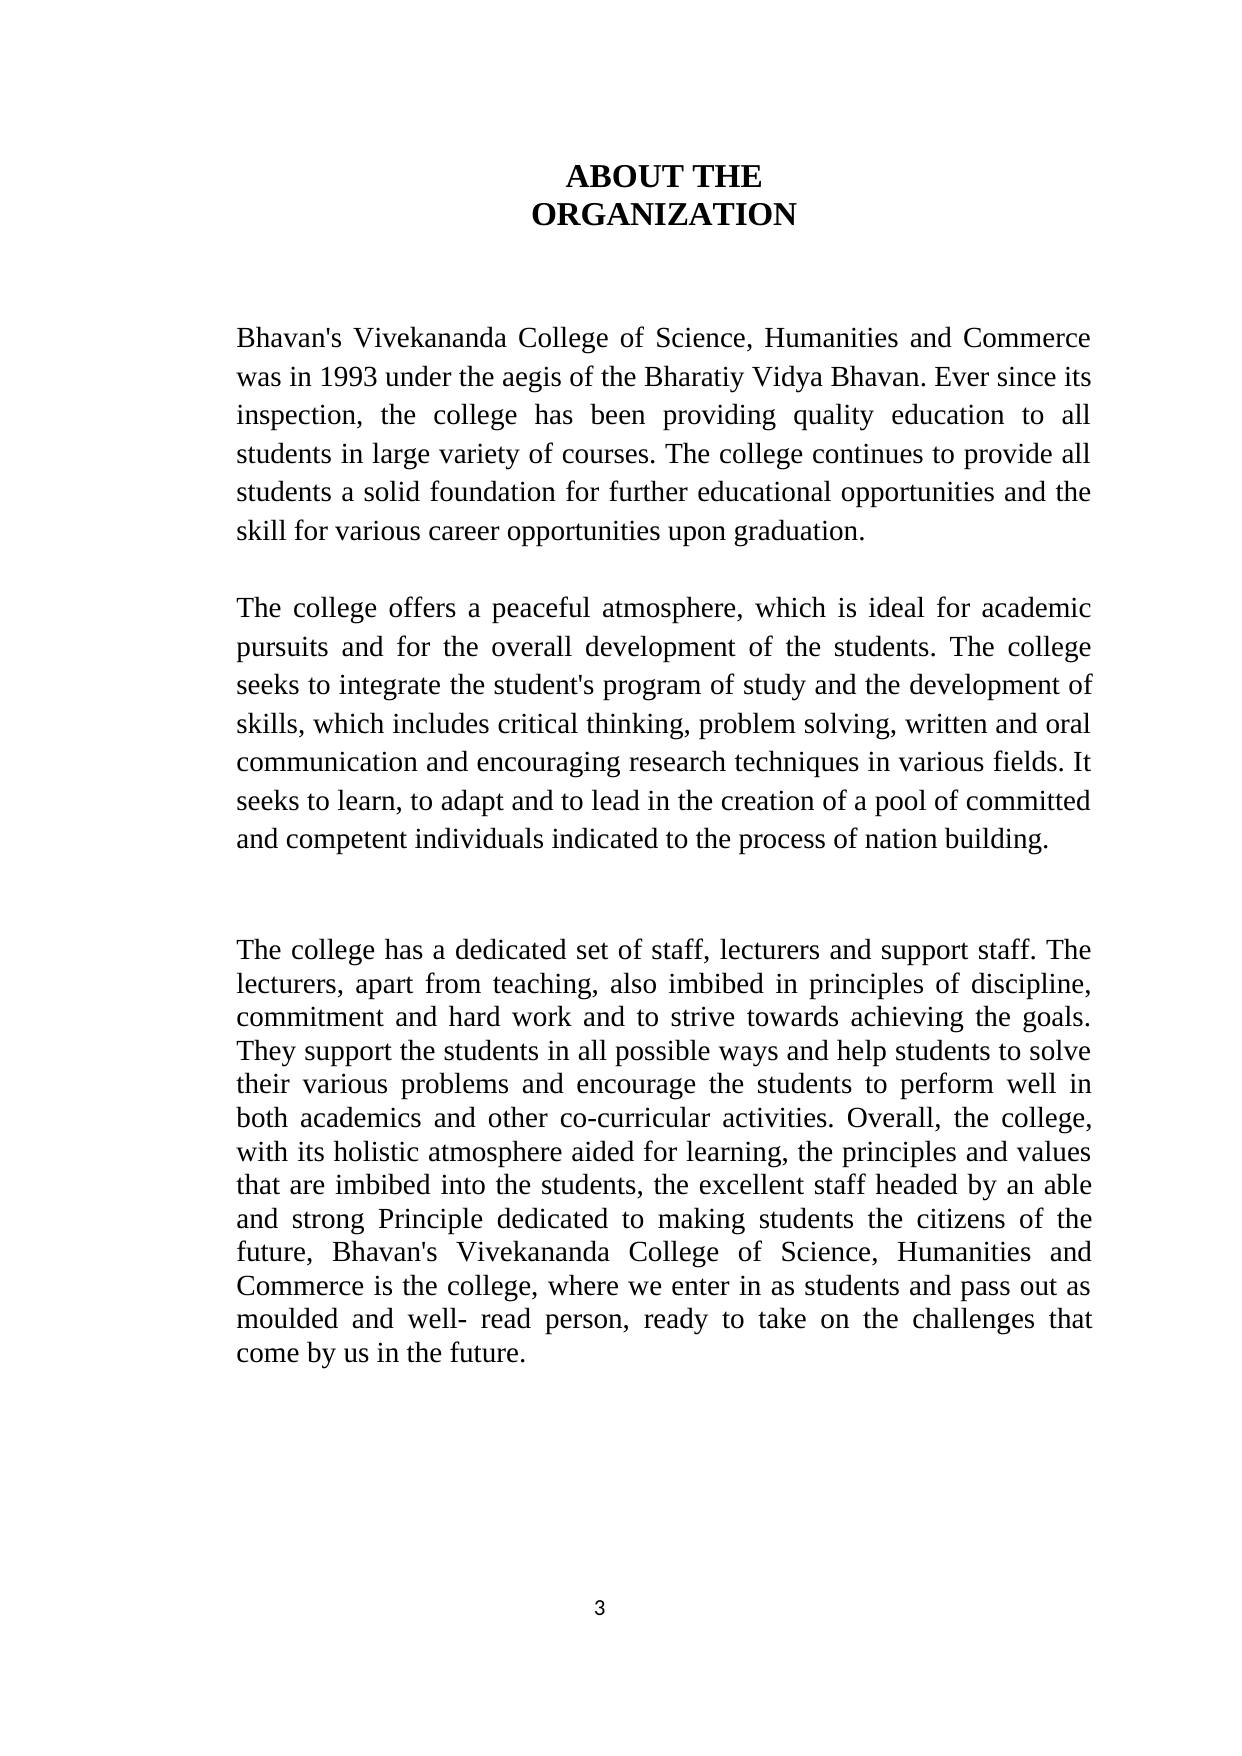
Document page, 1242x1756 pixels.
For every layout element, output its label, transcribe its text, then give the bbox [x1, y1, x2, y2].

text The college offers a peaceful atmosphere, which is ideal for academic pursuits and for the overall development of the students. The college seeks to integrate the student's program of study and the development of skills, which includes critical thinking, problem solving, written and oral communication and encouraging research techniques in various fields. It seeks to learn, to adapt and to lead in the creation of a pool of committed and competent individuals indicated to the process of nation building. [236, 590, 1092, 855]
text Bhavan's Vivekananda College of Science, Humanities and Commerce was in 1993 under the aegis of the Bharatiy Vidya Bhavan. Ever since its inspection, the college has been providing quality education to all students in large variety of courses. The college continues to provide all students a solid foundation for further educational opportunities and the skill for various career opportunities upon graduation. [236, 320, 1092, 547]
text The college has a dedicated set of staff, lecturers and support staff. The lecturers, apart from teaching, also imbibed in principles of discipline, commitment and hard work and to strive towards achieving the goals. They support the students in all possible ways and help students to solve their various problems and encourage the students to perform well in both academics and other co-curricular activities. Overall, the college, with its holistic atmosphere aided for learning, the principles and values that are imbibed into the students, the excellent staff headed by an able and strong Principle dedicated to making students the citizens of the future, Bhavan's Vivekananda College of Science, Humanities and Commerce is the college, where we enter in as students and pass out as moulded and well- read person, ready to take on the challenges that come by us in the future. [236, 932, 1092, 1368]
subtitle ABOUT THE ORGANIZATION [529, 156, 799, 233]
